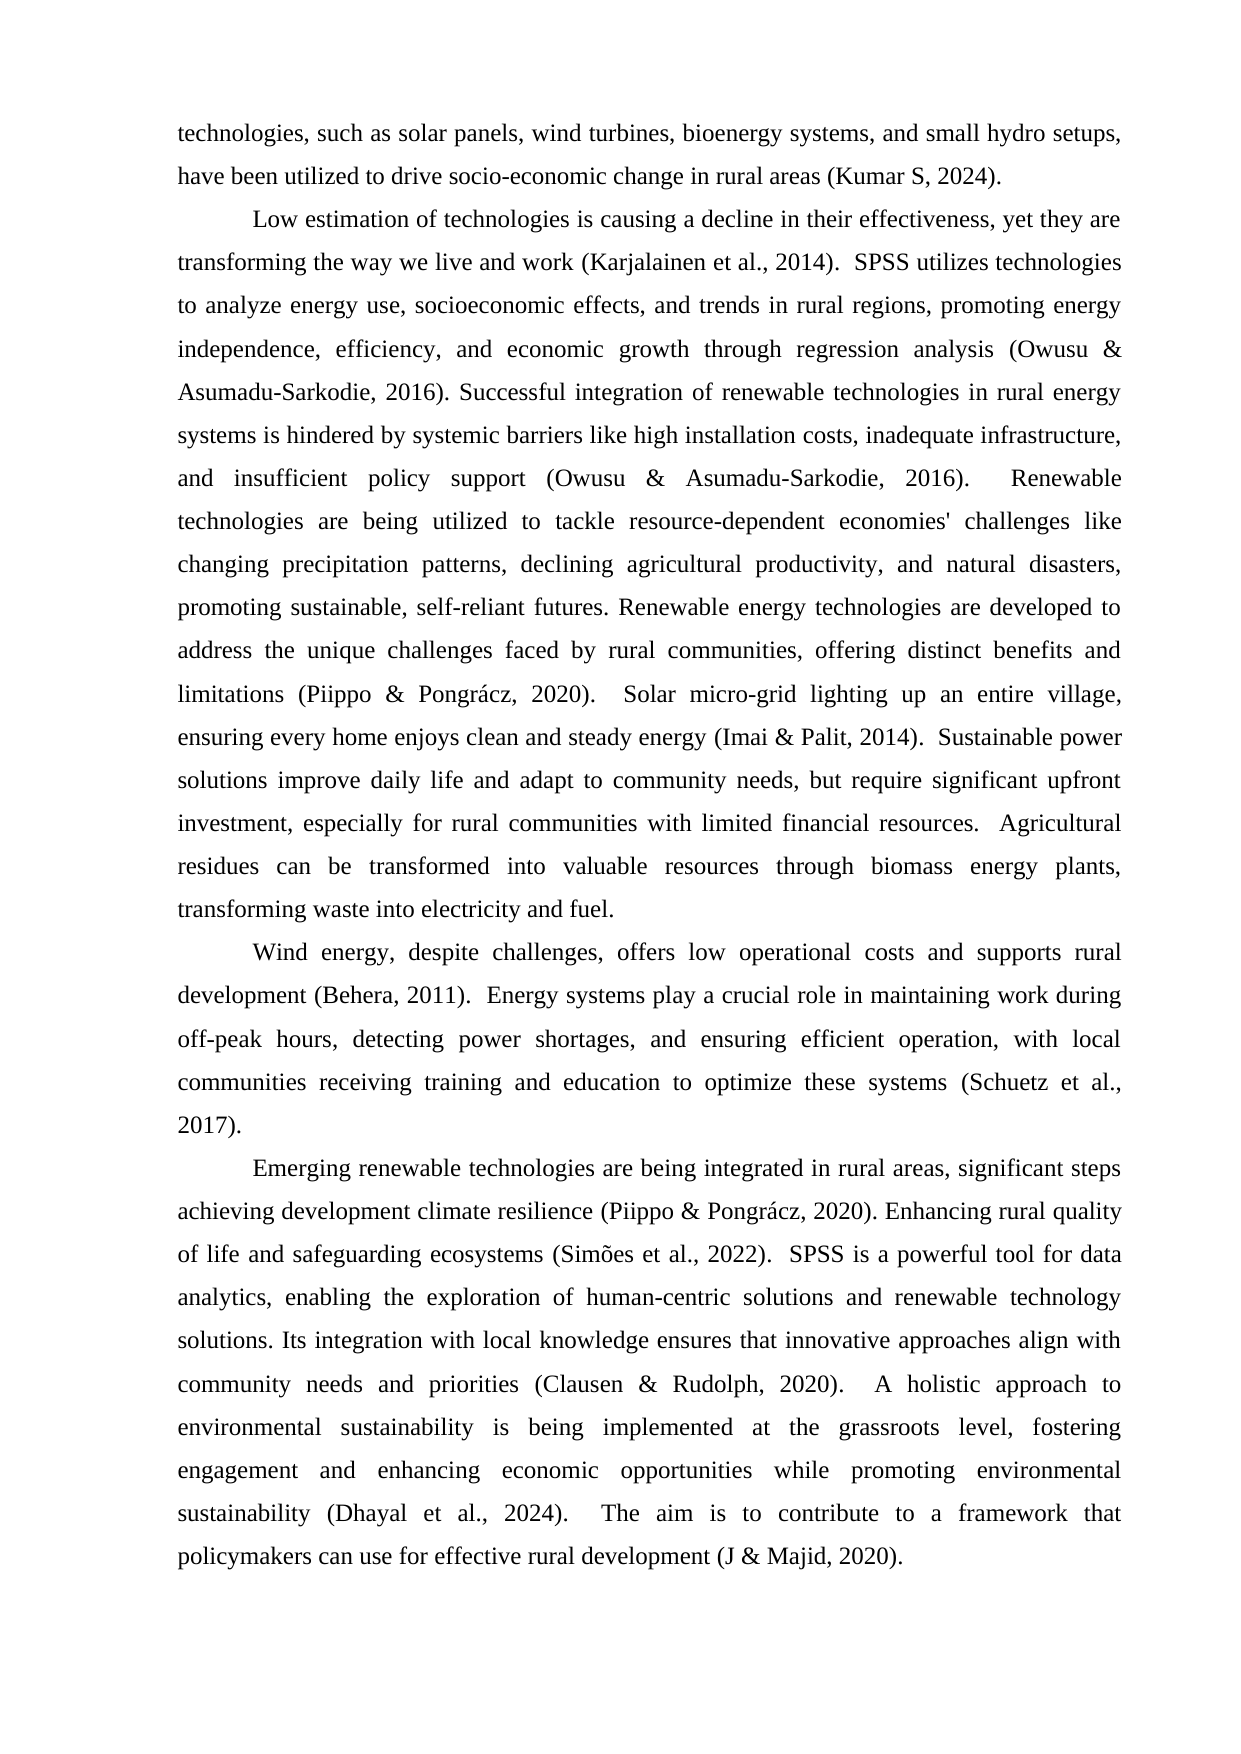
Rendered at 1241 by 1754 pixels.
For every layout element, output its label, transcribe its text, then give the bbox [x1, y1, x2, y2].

text Emerging renewable technologies are being integrated in rural areas, significant steps achieving development climate resilience (Piippo & Pongrácz, 2020). Enhancing rural quality of life and safeguarding ecosystems (Simões et al., 2022). SPSS is a powerful tool for data analytics, enabling the exploration of human-centric solutions and renewable technology solutions. Its integration with local knowledge ensures that innovative approaches align with community needs and priorities (Clausen & Rudolph, 2020). A holistic approach to environmental sustainability is being implemented at the grassroots level, fostering engagement and enhancing economic opportunities while promoting environmental sustainability (Dhayal et al., 2024). The aim is to contribute to a framework that policymakers can use for effective rural development (J & Majid, 2020). [177, 1153, 1122, 1570]
text Wind energy, despite challenges, offers low operational costs and supports rural development (Behera, 2011). Energy systems play a crucial role in maintaining work during off-peak hours, detecting power shortages, and ensuring efficient operation, with local communities receiving training and education to optimize these systems (Schuetz et al., 2017). [177, 937, 1122, 1139]
text Low estimation of technologies is causing a decline in their effectiveness, yet they are transforming the way we live and work (Karjalainen et al., 2014). SPSS utilizes technologies to analyze energy use, socioeconomic effects, and trends in rural regions, promoting energy independence, efficiency, and economic growth through regression analysis (Owusu & Asumadu-Sarkodie, 2016). Successful integration of renewable technologies in rural energy systems is hindered by systemic barriers like high installation costs, inadequate infrastructure, and insufficient policy support (Owusu & Asumadu-Sarkodie, 2016). Renewable technologies are being utilized to tackle resource-dependent economies' challenges like changing precipitation patterns, declining agricultural productivity, and natural disasters, promoting sustainable, self-reliant futures. Renewable energy technologies are developed to address the unique challenges faced by rural communities, offering distinct benefits and limitations (Piippo & Pongrácz, 2020). Solar micro-grid lighting up an entire village, ensuring every home enjoys clean and steady energy (Imai & Palit, 2014). Sustainable power solutions improve daily life and adapt to community needs, but require significant upfront investment, especially for rural communities with limited financial resources. Agricultural residues can be transformed into valuable resources through biomass energy plants, transforming waste into electricity and fuel. [177, 204, 1122, 923]
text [177, 118, 1122, 190]
